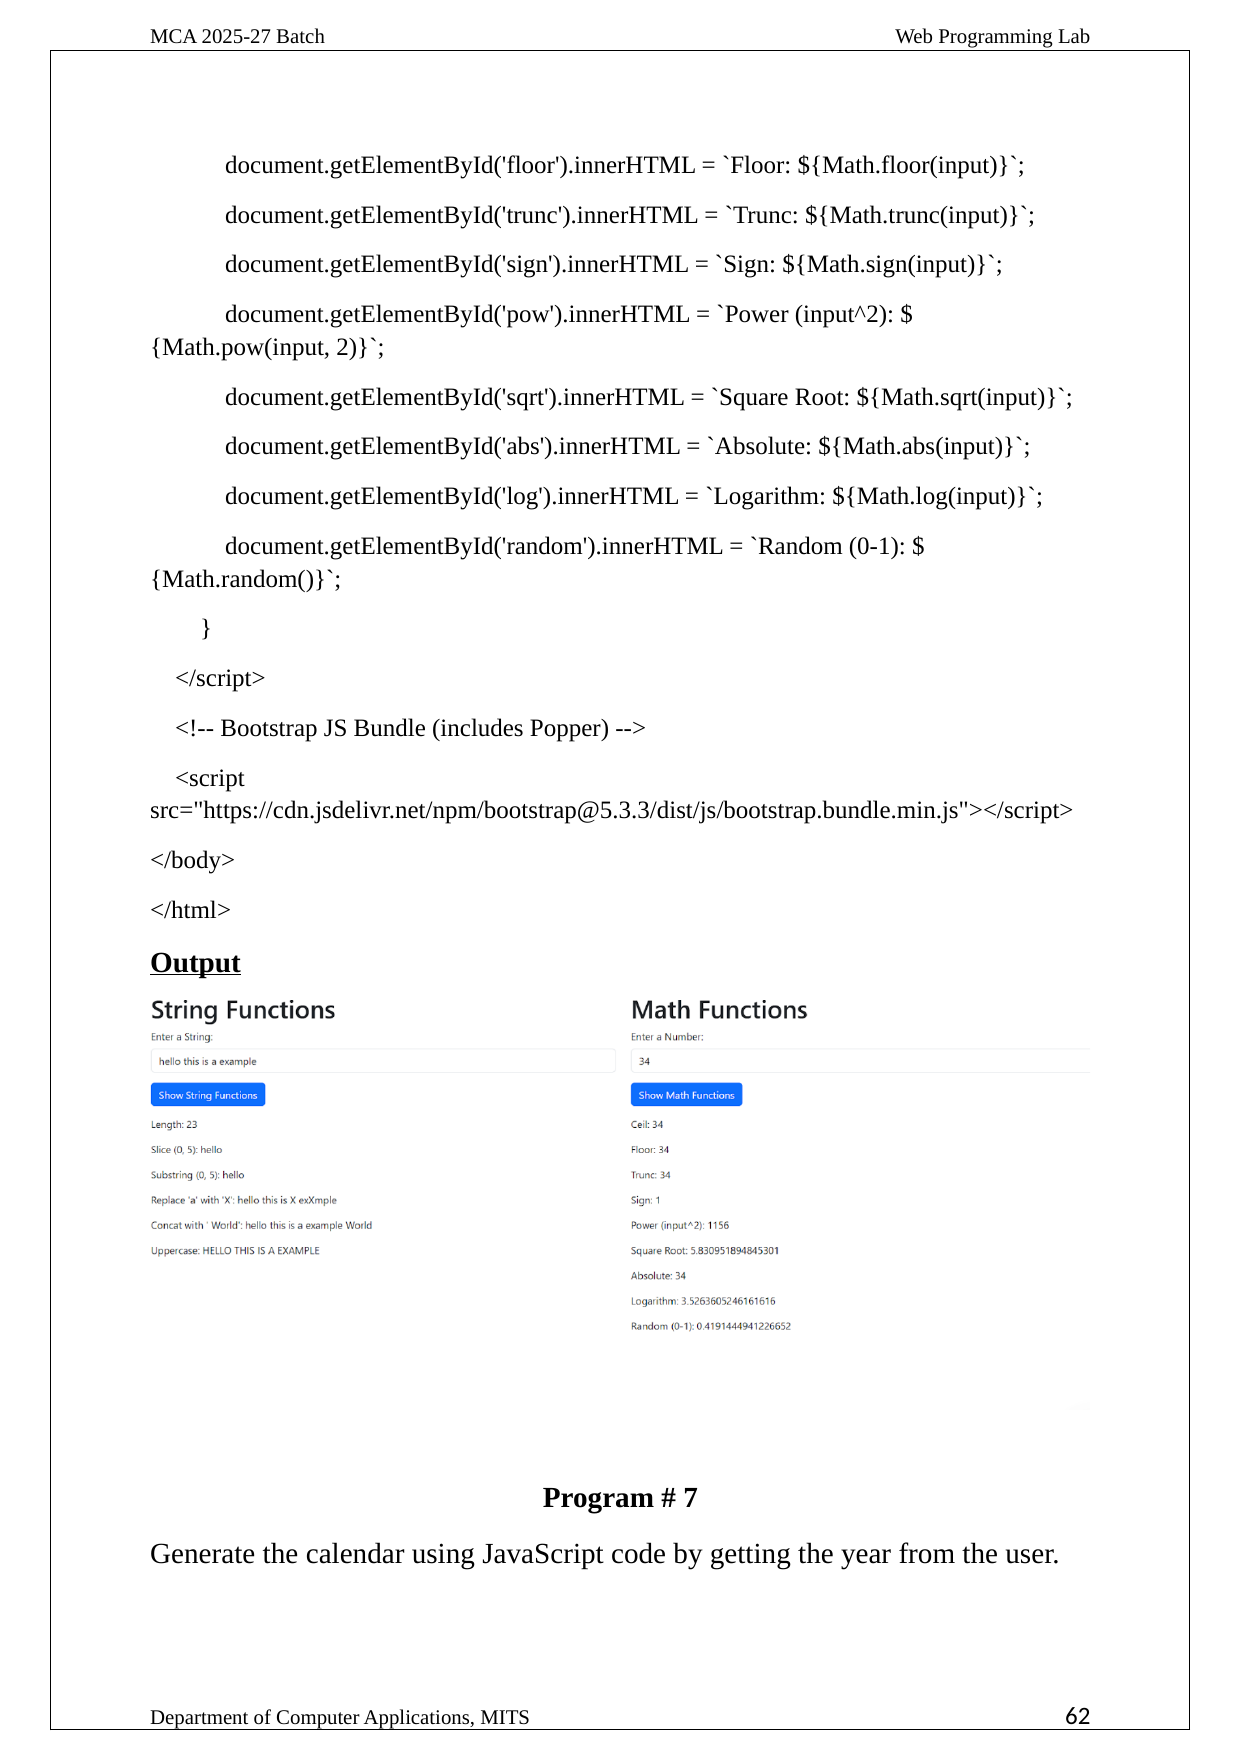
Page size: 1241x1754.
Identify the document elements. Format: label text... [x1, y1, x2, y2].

text Program # 7 [150, 1481, 1090, 1514]
text } [150, 613, 1090, 642]
text document.getElementById('pow').innerHTML = `Power (input^2): ${Math.pow(input, 2)}`; [150, 299, 1090, 361]
text document.getElementById('abs').innerHTML = `Absolute: ${Math.abs(input)}`; [150, 431, 1090, 460]
text document.getElementById('log').innerHTML = `Logarithm: ${Math.log(input)}`; [150, 481, 1090, 510]
text document.getElementById('random').innerHTML = `Random (0-1): ${Math.random()}`; [150, 531, 1090, 593]
text document.getElementById('trunc').innerHTML = `Trunc: ${Math.trunc(input)}`; [150, 200, 1090, 228]
text <!-- Bootstrap JS Bundle (includes Popper) --> [150, 713, 1090, 742]
text </body> [150, 845, 1090, 874]
text <script src="https://cdn.jsdelivr.net/npm/bootstrap@5.3.3/dist/js/bootstrap.bundle.min.js"></script> [150, 763, 1090, 824]
text </html> [150, 895, 1090, 924]
text document.getElementById('floor').innerHTML = `Floor: ${Math.floor(input)}`; [150, 150, 1090, 179]
text Output [150, 945, 1090, 978]
text Generate the calendar using JavaScript code by getting the year from the user. [150, 1536, 1090, 1569]
text document.getElementById('sqrt').innerHTML = `Square Root: ${Math.sqrt(input)}`; [150, 382, 1090, 411]
picture [150, 1000, 1091, 1410]
text </script> [150, 663, 1090, 692]
text document.getElementById('sign').innerHTML = `Sign: ${Math.sign(input)}`; [150, 249, 1090, 278]
